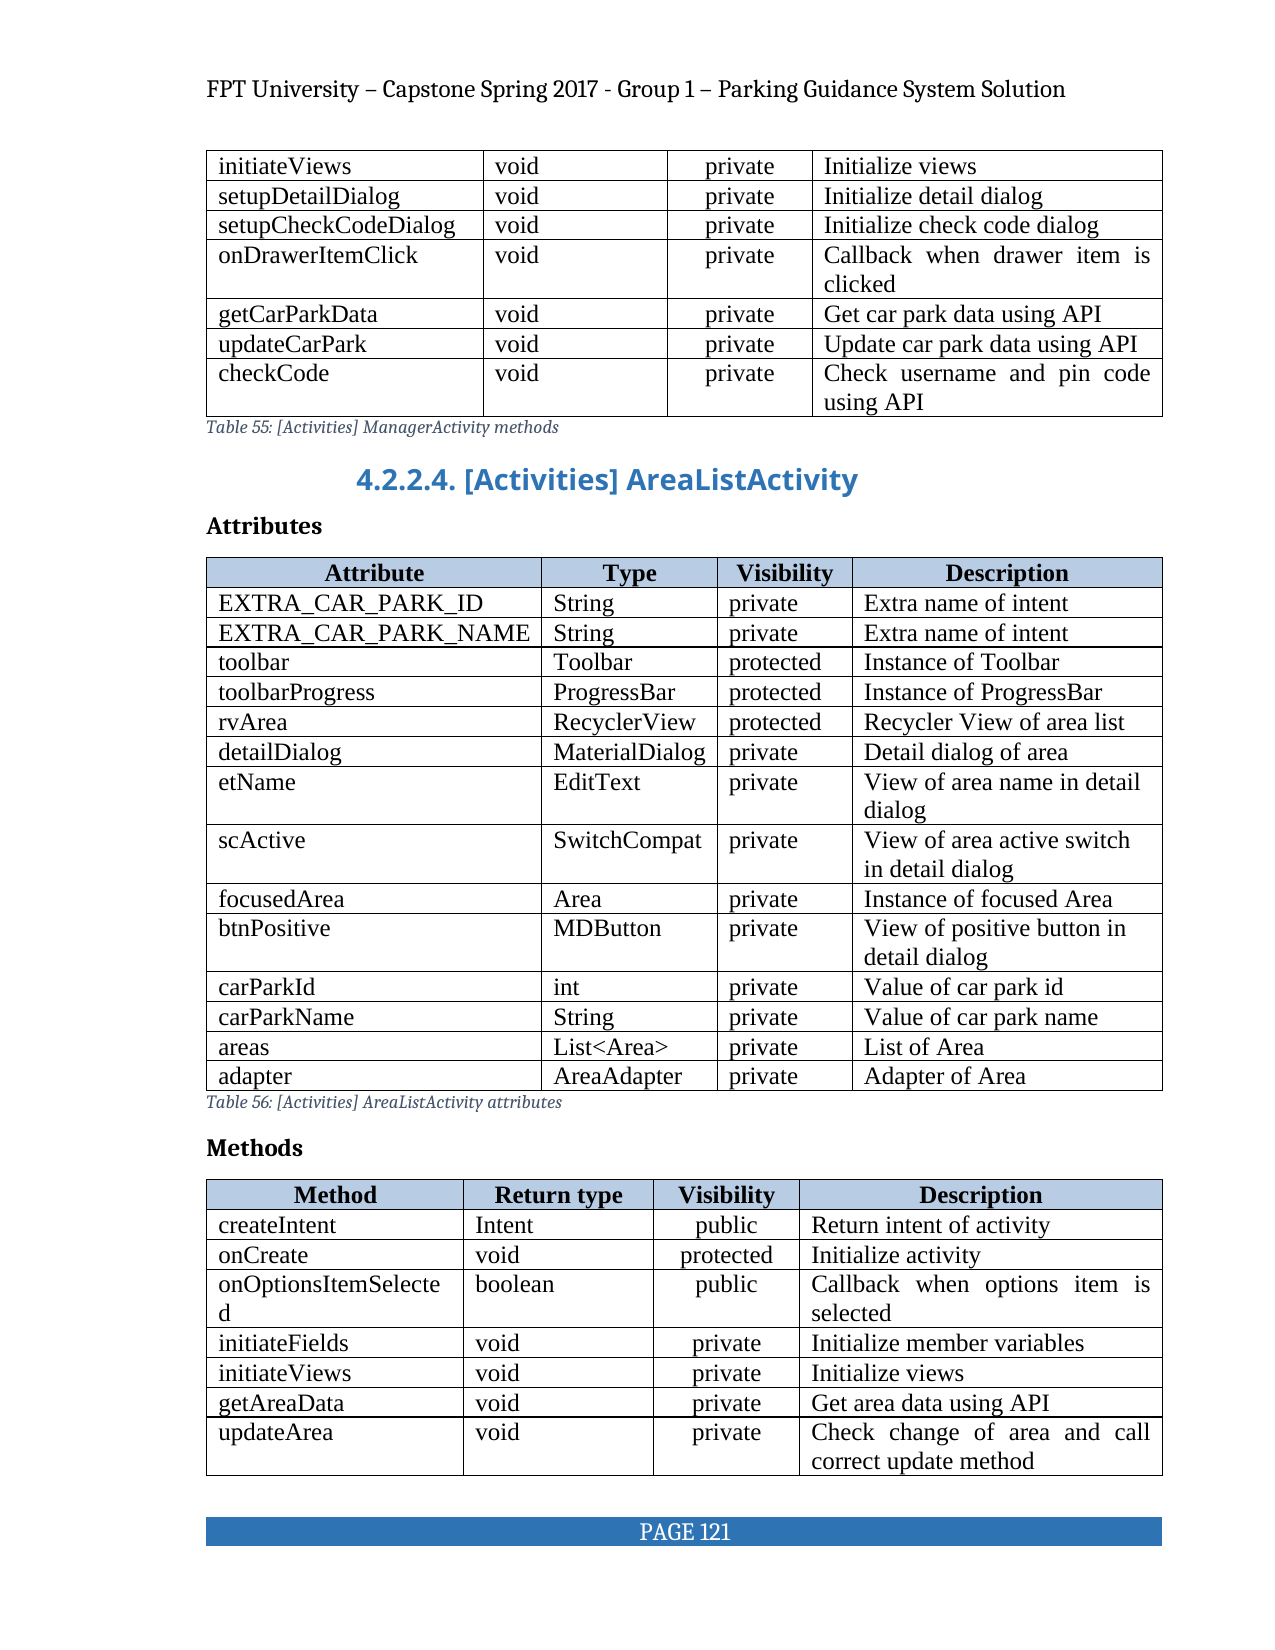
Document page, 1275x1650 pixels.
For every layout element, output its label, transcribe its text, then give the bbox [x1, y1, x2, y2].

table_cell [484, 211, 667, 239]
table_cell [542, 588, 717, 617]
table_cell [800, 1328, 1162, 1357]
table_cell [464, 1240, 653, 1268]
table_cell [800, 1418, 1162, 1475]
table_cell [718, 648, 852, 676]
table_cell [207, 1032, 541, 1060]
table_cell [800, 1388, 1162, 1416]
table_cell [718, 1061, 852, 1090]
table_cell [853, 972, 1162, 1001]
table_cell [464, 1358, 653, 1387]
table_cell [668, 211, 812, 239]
text Methods [206, 1134, 1162, 1162]
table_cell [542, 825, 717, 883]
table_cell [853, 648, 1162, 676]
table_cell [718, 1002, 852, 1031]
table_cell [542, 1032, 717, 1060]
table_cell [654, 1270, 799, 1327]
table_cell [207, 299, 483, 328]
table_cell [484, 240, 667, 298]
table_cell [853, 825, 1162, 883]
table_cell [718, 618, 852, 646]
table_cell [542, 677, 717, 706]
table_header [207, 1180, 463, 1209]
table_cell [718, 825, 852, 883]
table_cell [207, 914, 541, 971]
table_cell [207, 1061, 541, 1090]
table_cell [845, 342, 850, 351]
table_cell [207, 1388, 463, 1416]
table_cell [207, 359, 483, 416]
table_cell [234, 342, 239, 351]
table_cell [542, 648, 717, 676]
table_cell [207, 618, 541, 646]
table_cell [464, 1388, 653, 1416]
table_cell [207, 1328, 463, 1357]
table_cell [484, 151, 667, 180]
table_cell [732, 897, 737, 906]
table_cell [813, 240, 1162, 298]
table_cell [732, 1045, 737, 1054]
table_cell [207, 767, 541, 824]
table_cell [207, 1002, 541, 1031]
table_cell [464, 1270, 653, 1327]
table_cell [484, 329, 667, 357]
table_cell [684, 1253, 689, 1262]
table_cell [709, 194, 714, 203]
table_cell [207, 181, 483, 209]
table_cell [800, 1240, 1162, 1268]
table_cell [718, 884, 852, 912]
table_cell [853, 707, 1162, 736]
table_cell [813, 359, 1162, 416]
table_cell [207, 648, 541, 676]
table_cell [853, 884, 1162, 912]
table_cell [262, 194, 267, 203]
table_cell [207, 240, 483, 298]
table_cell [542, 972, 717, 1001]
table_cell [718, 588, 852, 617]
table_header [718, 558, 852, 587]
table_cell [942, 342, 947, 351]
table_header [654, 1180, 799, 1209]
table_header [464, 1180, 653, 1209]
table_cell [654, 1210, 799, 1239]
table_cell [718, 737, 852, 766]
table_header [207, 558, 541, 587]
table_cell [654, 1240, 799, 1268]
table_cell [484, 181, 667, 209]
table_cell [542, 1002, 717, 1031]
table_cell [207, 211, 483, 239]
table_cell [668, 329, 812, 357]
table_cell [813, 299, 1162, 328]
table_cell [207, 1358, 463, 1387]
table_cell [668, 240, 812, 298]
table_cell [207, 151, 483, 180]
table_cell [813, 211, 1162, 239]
subtitle [Activities] AreaListActivity [206, 459, 1162, 499]
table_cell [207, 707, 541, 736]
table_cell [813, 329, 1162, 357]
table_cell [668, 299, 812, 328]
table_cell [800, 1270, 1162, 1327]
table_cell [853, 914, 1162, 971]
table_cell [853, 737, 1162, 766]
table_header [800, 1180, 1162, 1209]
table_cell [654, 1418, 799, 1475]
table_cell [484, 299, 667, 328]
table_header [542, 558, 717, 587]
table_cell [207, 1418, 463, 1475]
text Attributes [206, 512, 1162, 540]
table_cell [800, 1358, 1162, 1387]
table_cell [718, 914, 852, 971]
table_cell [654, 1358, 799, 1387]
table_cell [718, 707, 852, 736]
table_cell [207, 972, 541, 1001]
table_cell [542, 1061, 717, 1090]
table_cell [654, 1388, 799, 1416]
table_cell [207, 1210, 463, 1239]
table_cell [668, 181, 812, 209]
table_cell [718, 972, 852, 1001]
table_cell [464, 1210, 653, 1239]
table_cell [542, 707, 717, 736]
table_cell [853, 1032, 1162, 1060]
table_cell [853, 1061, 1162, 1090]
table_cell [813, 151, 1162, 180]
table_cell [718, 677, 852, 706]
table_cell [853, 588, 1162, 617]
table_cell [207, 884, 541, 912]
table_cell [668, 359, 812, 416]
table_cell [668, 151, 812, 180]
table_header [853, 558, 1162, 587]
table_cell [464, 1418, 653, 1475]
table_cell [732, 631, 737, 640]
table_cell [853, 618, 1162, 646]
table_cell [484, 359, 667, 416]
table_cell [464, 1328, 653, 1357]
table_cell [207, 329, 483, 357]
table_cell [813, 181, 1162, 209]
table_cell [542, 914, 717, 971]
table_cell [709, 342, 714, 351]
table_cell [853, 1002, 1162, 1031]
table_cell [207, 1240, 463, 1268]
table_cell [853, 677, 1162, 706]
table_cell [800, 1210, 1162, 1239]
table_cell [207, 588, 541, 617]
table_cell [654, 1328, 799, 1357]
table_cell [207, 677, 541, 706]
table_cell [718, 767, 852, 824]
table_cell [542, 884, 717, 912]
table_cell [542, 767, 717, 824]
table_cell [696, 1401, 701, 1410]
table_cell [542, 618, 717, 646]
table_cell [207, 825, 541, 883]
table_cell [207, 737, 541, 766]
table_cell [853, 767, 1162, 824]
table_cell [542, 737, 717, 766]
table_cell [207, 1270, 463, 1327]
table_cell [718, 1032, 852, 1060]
